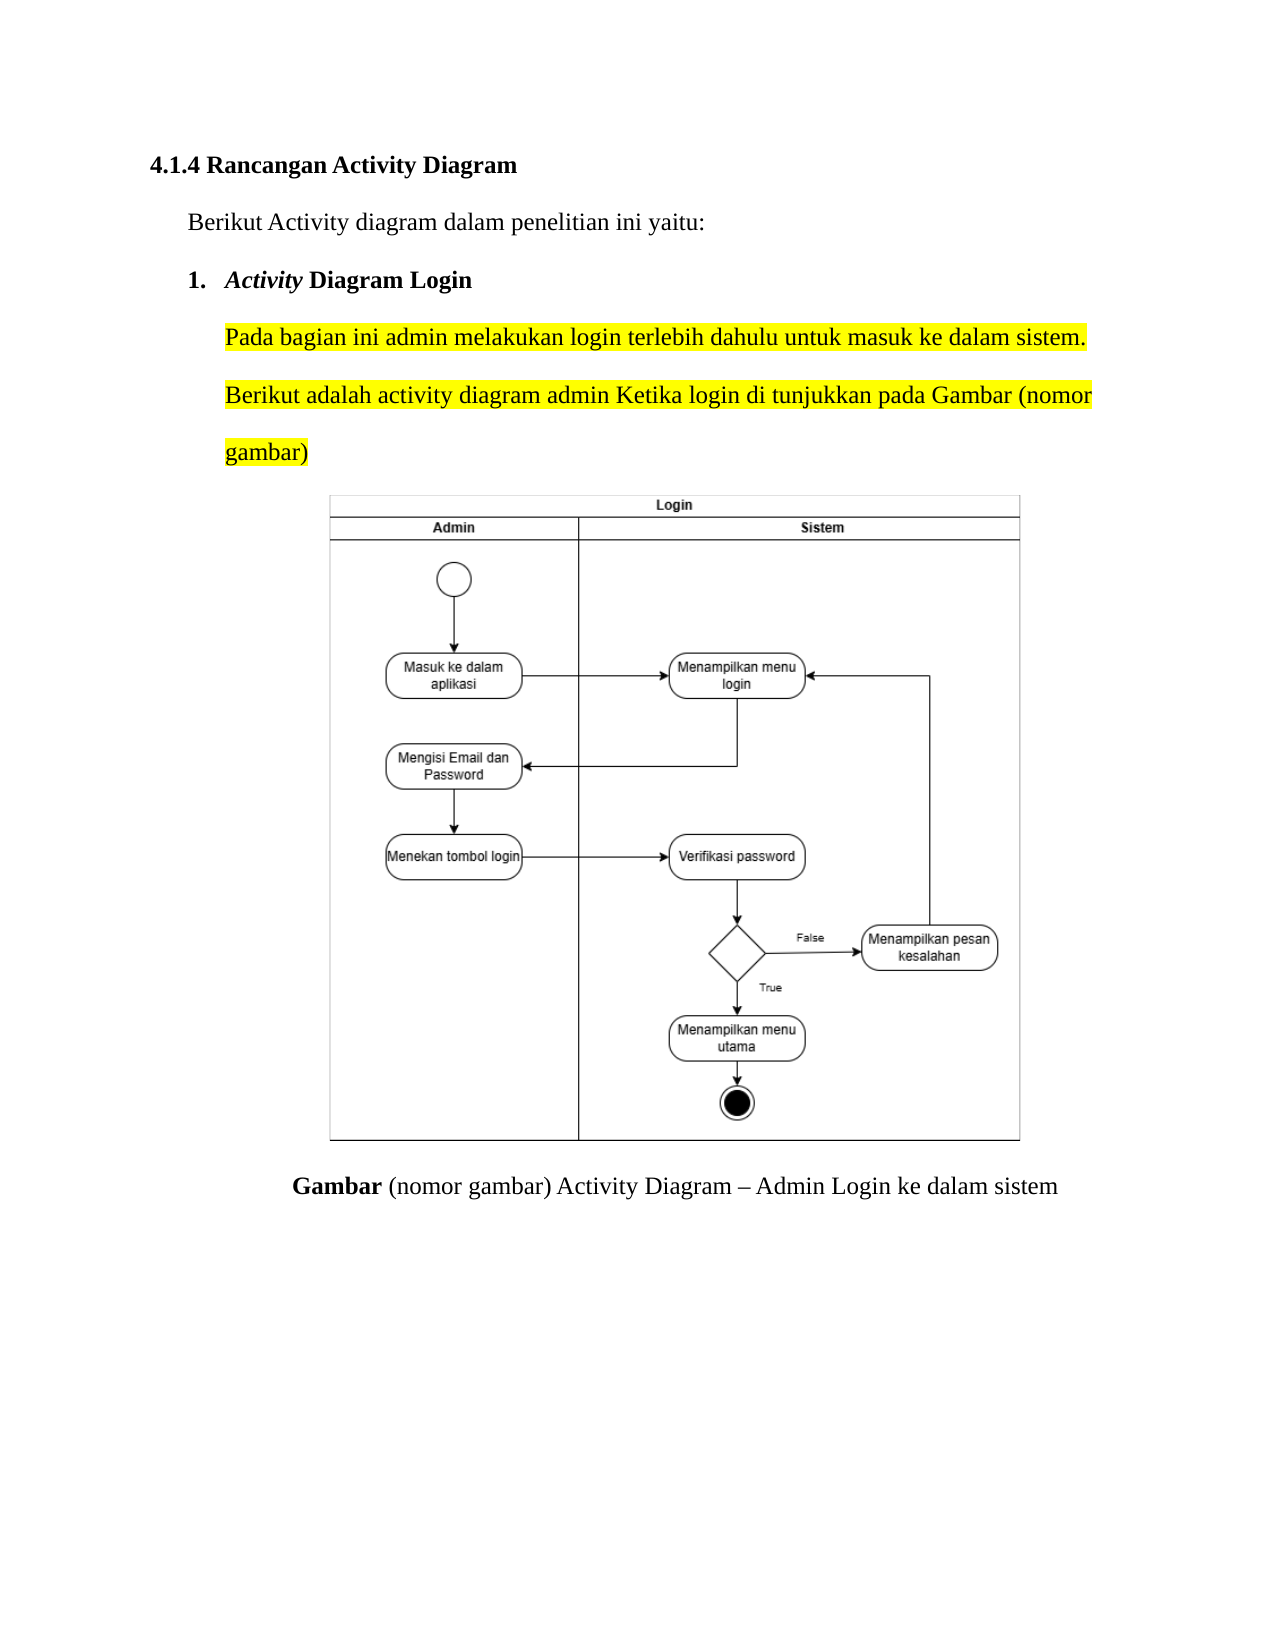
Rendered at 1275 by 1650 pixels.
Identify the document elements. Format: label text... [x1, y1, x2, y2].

text Gambar (nomor gambar) Activity Diagram – Admin Login ke dalam sistem [225, 1171, 1125, 1199]
text Berikut Activity diagram dalam penelitian ini yaitu: [150, 207, 1125, 236]
text Pada bagian ini admin melakukan login terlebih dahulu untuk masuk ke dalam sistem. Berikut adalah activity diagram admin Ketika login di tunjukkan pada Gambar (nomor gambar) [225, 322, 1125, 466]
list Activity Diagram Login [187, 265, 1125, 294]
picture [329, 495, 1021, 1141]
text 4.1.4 Rancangan Activity Diagram [150, 150, 1125, 179]
